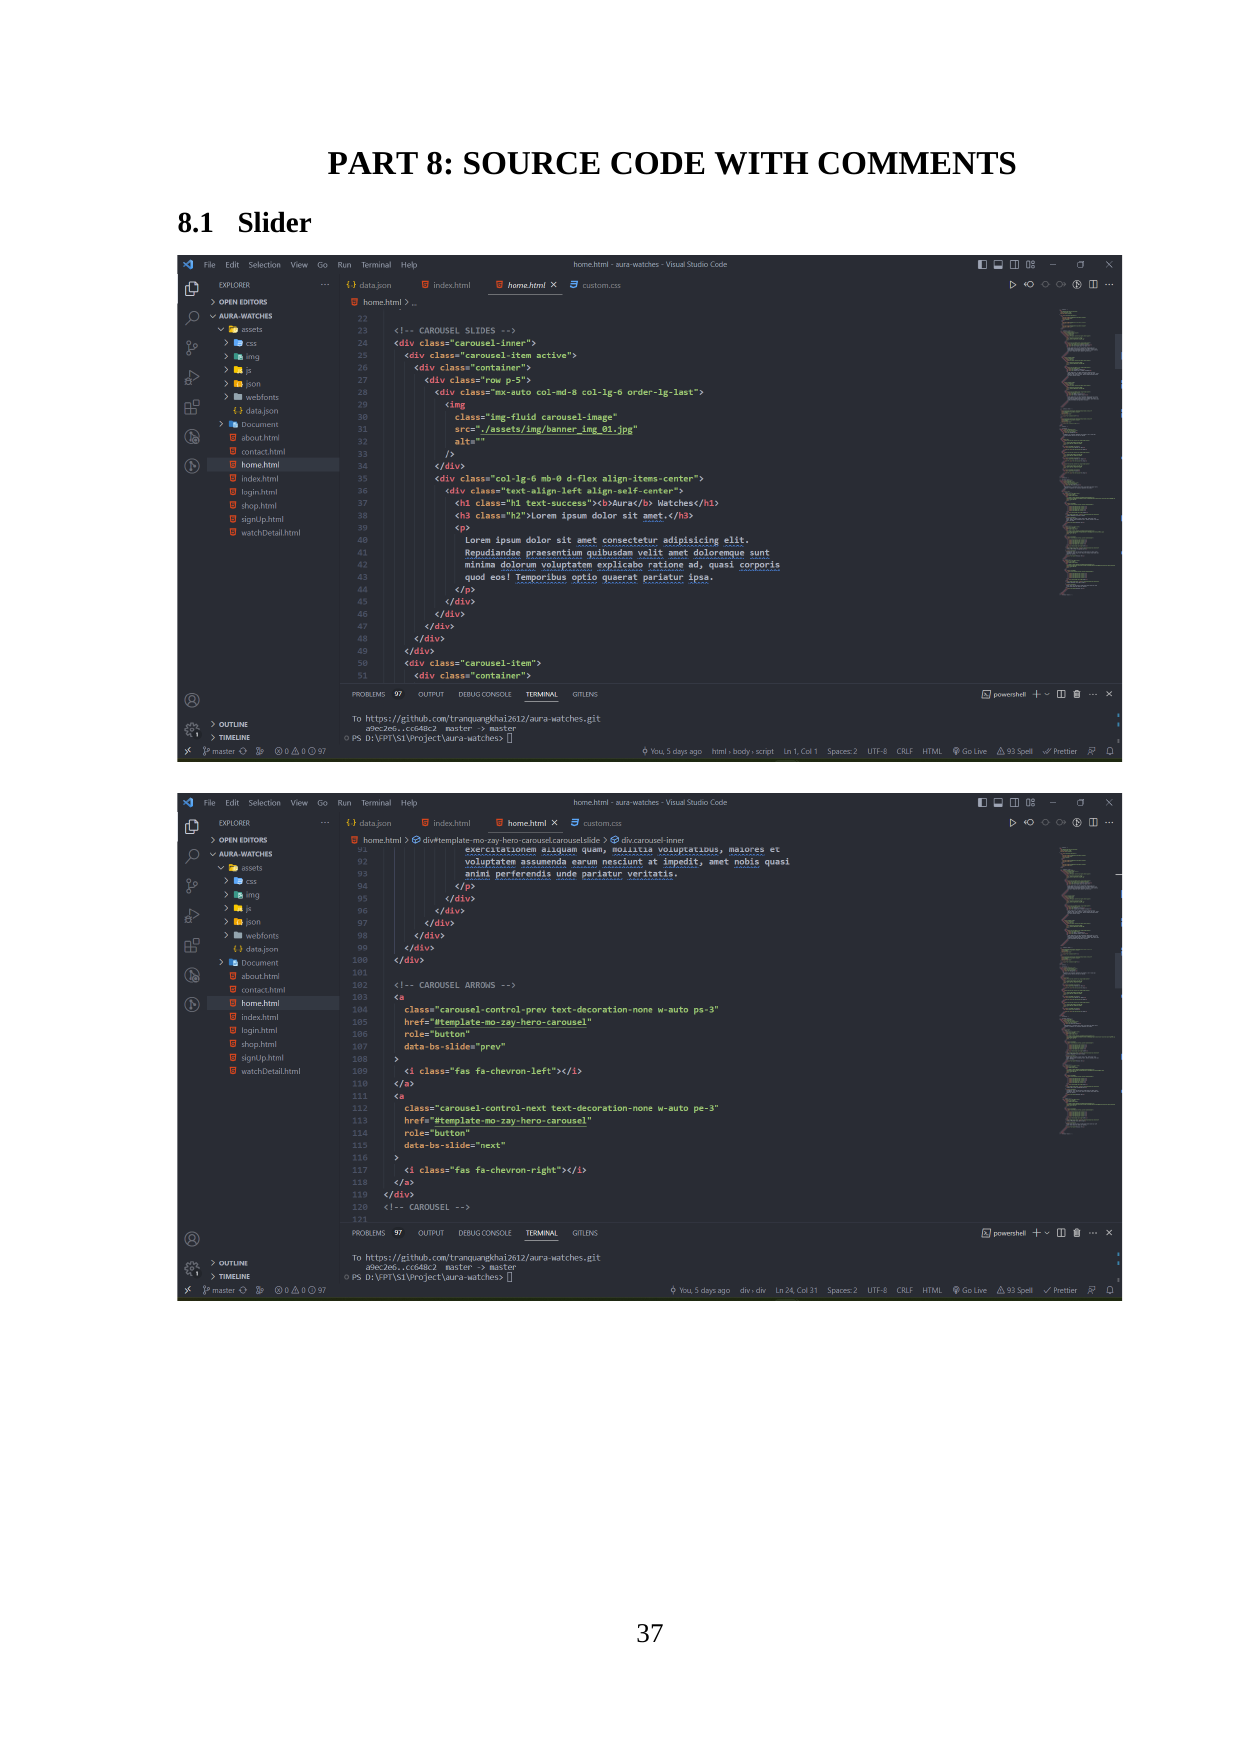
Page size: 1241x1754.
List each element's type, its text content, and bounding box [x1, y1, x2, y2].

picture [177, 255, 1123, 762]
picture [177, 793, 1123, 1301]
subtitle Slider [177, 205, 1122, 238]
subtitle PART 8: SOURCE CODE WITH COMMENTS [177, 143, 1122, 181]
